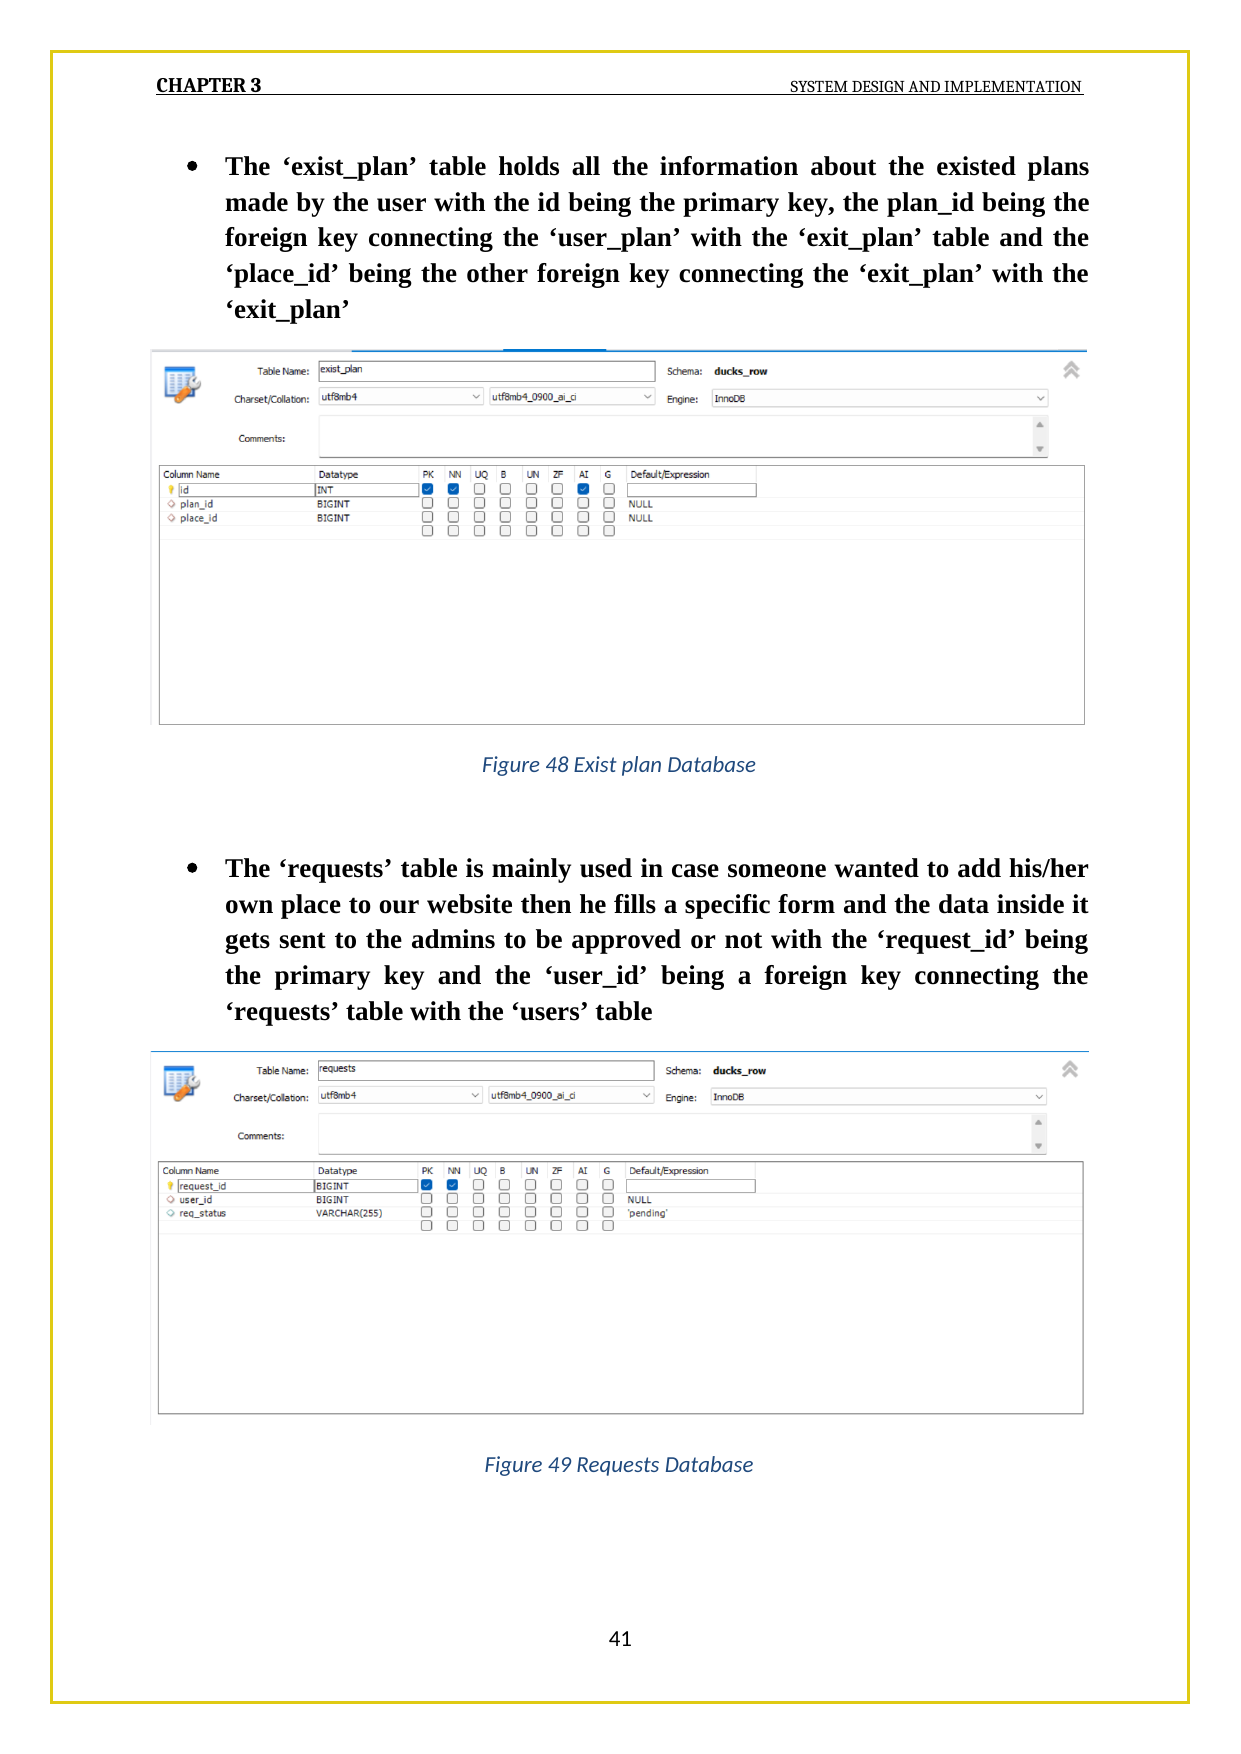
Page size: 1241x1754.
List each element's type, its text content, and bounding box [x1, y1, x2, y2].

list The ‘requests’ table is mainly used in case someone wanted to add his/her own place to our website then he fills a specific form and the data inside it gets sent to the admins to be approved or not with the ‘request_id’ being the primary key and the ‘user_id’ being a foreign key connecting the ‘requests’ table with the ‘users’ table [187, 852, 1090, 1026]
list The ‘exist_plan’ table holds all the information about the existed plans made by the user with the id being the primary key, the plan_id being the foreign key connecting the ‘user_plan’ with the ‘exit_plan’ table and the ‘place_id’ being the other foreign key connecting the ‘exit_plan’ with the ‘exit_plan’ [187, 150, 1090, 324]
picture [150, 1051, 1089, 1425]
picture [150, 349, 1087, 725]
